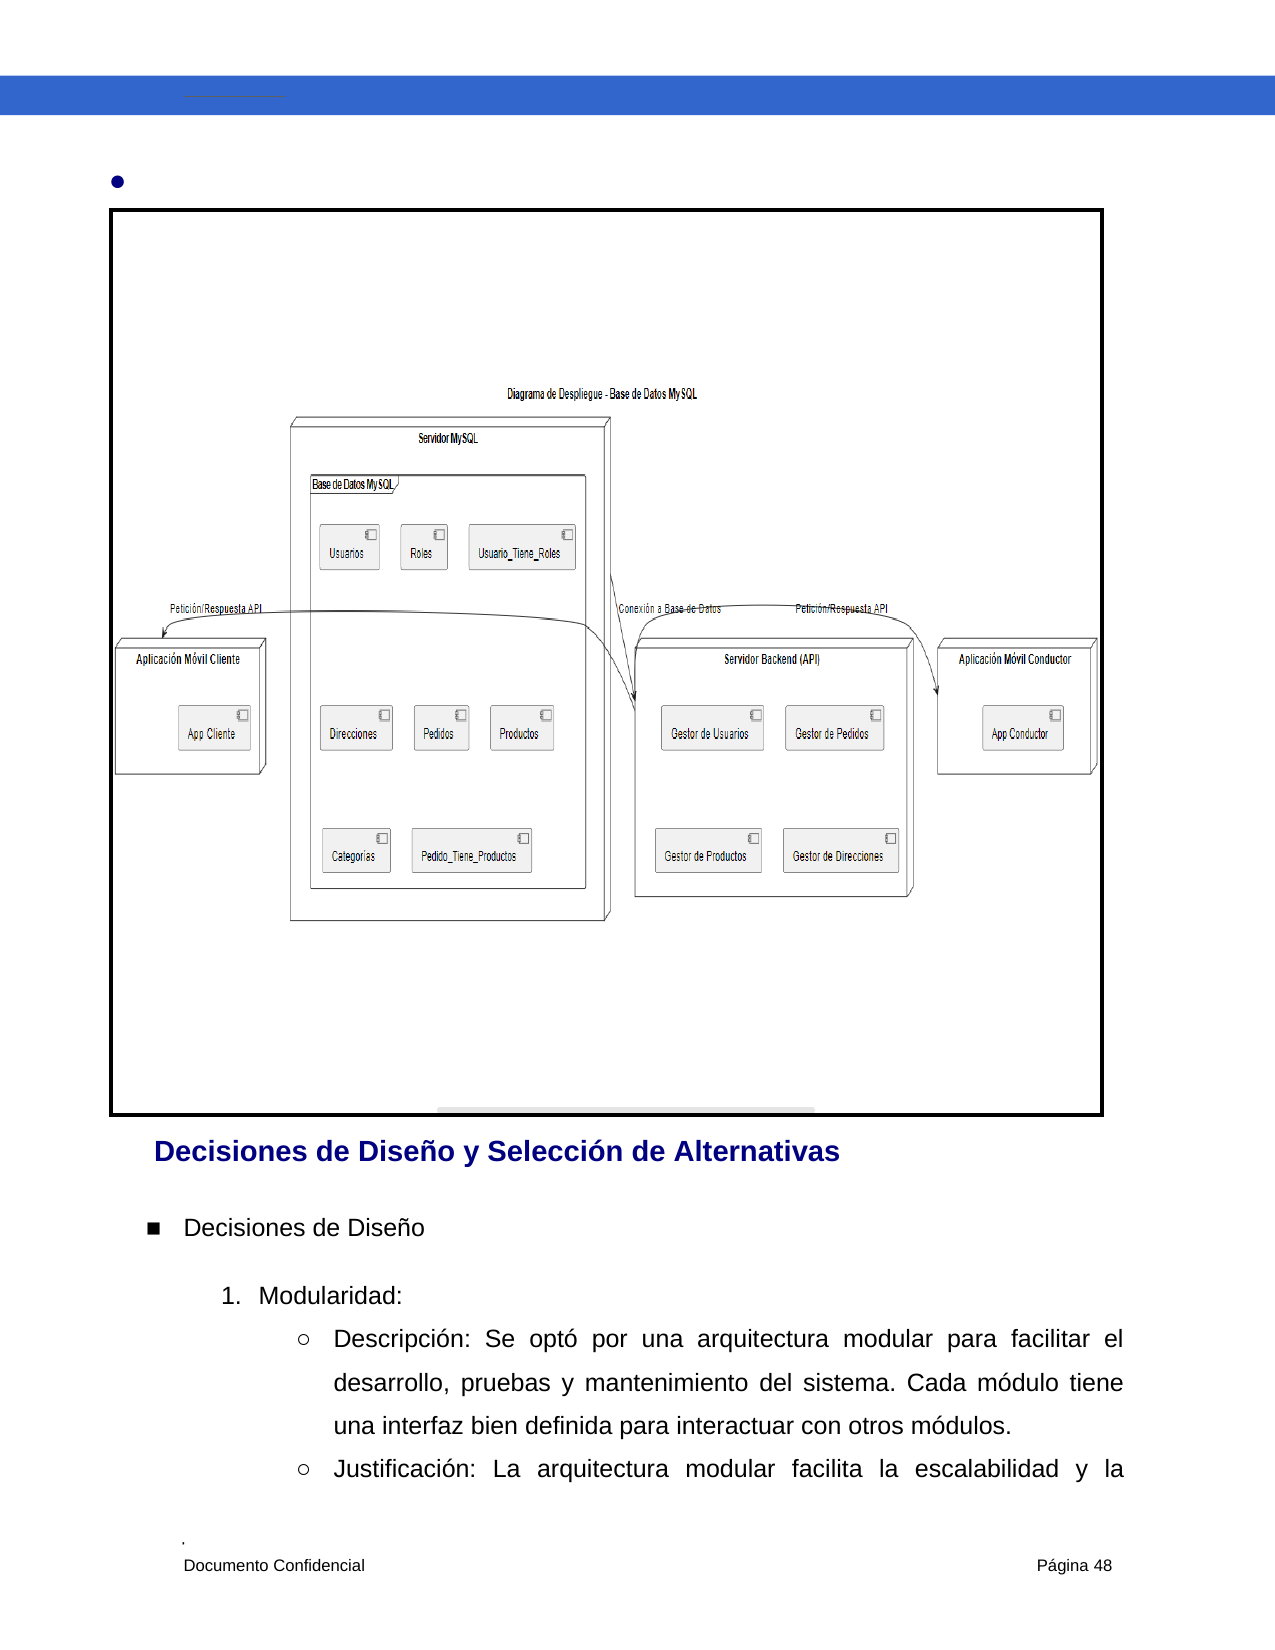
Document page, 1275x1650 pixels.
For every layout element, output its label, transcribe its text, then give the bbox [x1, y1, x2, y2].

picture [113, 212, 1100, 1113]
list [296, 1454, 1125, 1483]
list Descripción: Se optó por una arquitectura modular para facilitar el desarrollo, pruebas y mantenimiento del sistema. Cada módulo tiene una interfaz bien definida para interactuar con otros módulos. [296, 1324, 1125, 1439]
list Modularidad: [221, 1281, 1125, 1310]
